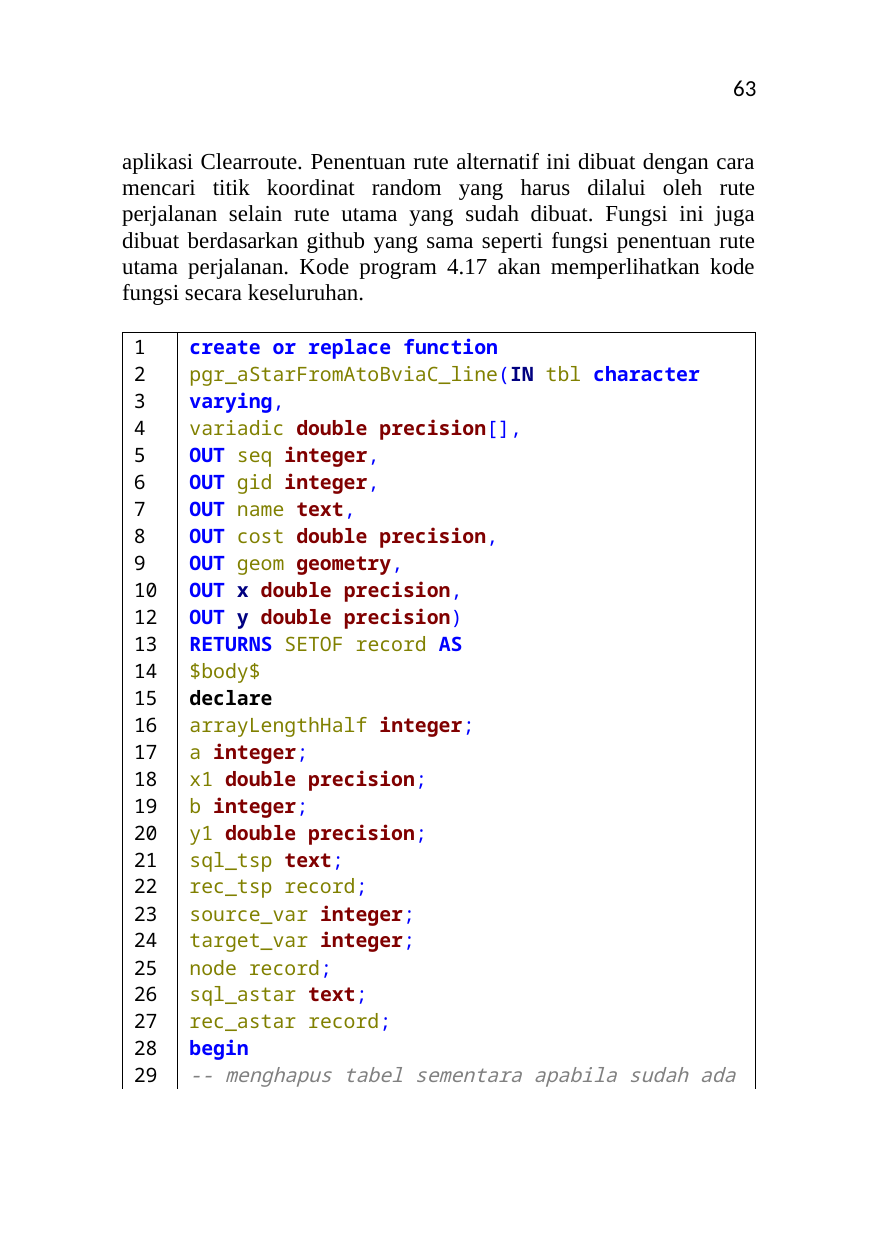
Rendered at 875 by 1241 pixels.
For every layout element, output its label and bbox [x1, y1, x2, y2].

table_header [123, 333, 177, 1089]
text [122, 148, 756, 306]
table_header [178, 333, 755, 1089]
